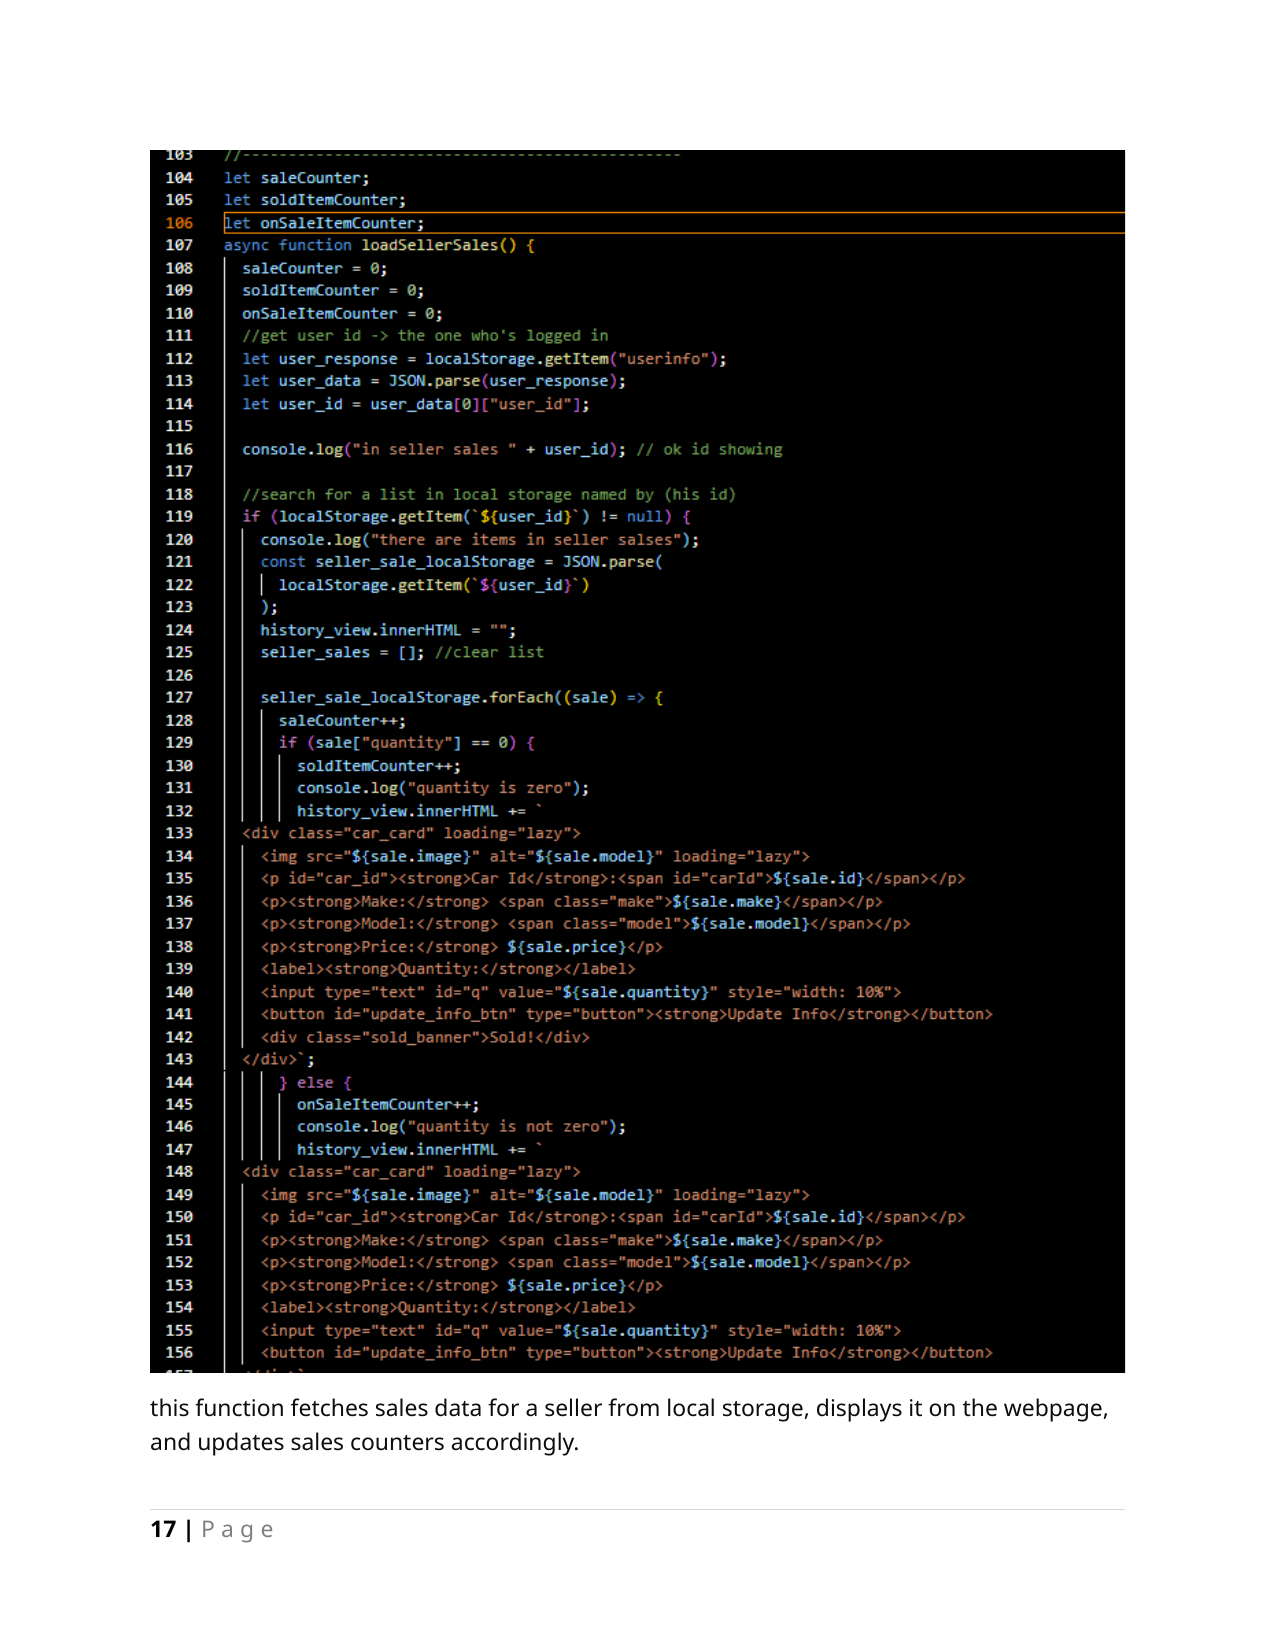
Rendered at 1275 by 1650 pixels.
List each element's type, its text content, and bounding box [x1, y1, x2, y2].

picture [150, 150, 1125, 1373]
text this function fetches sales data for a seller from local storage, displays it on the webpage, and updates sales counters accordingly. [150, 1392, 1125, 1457]
